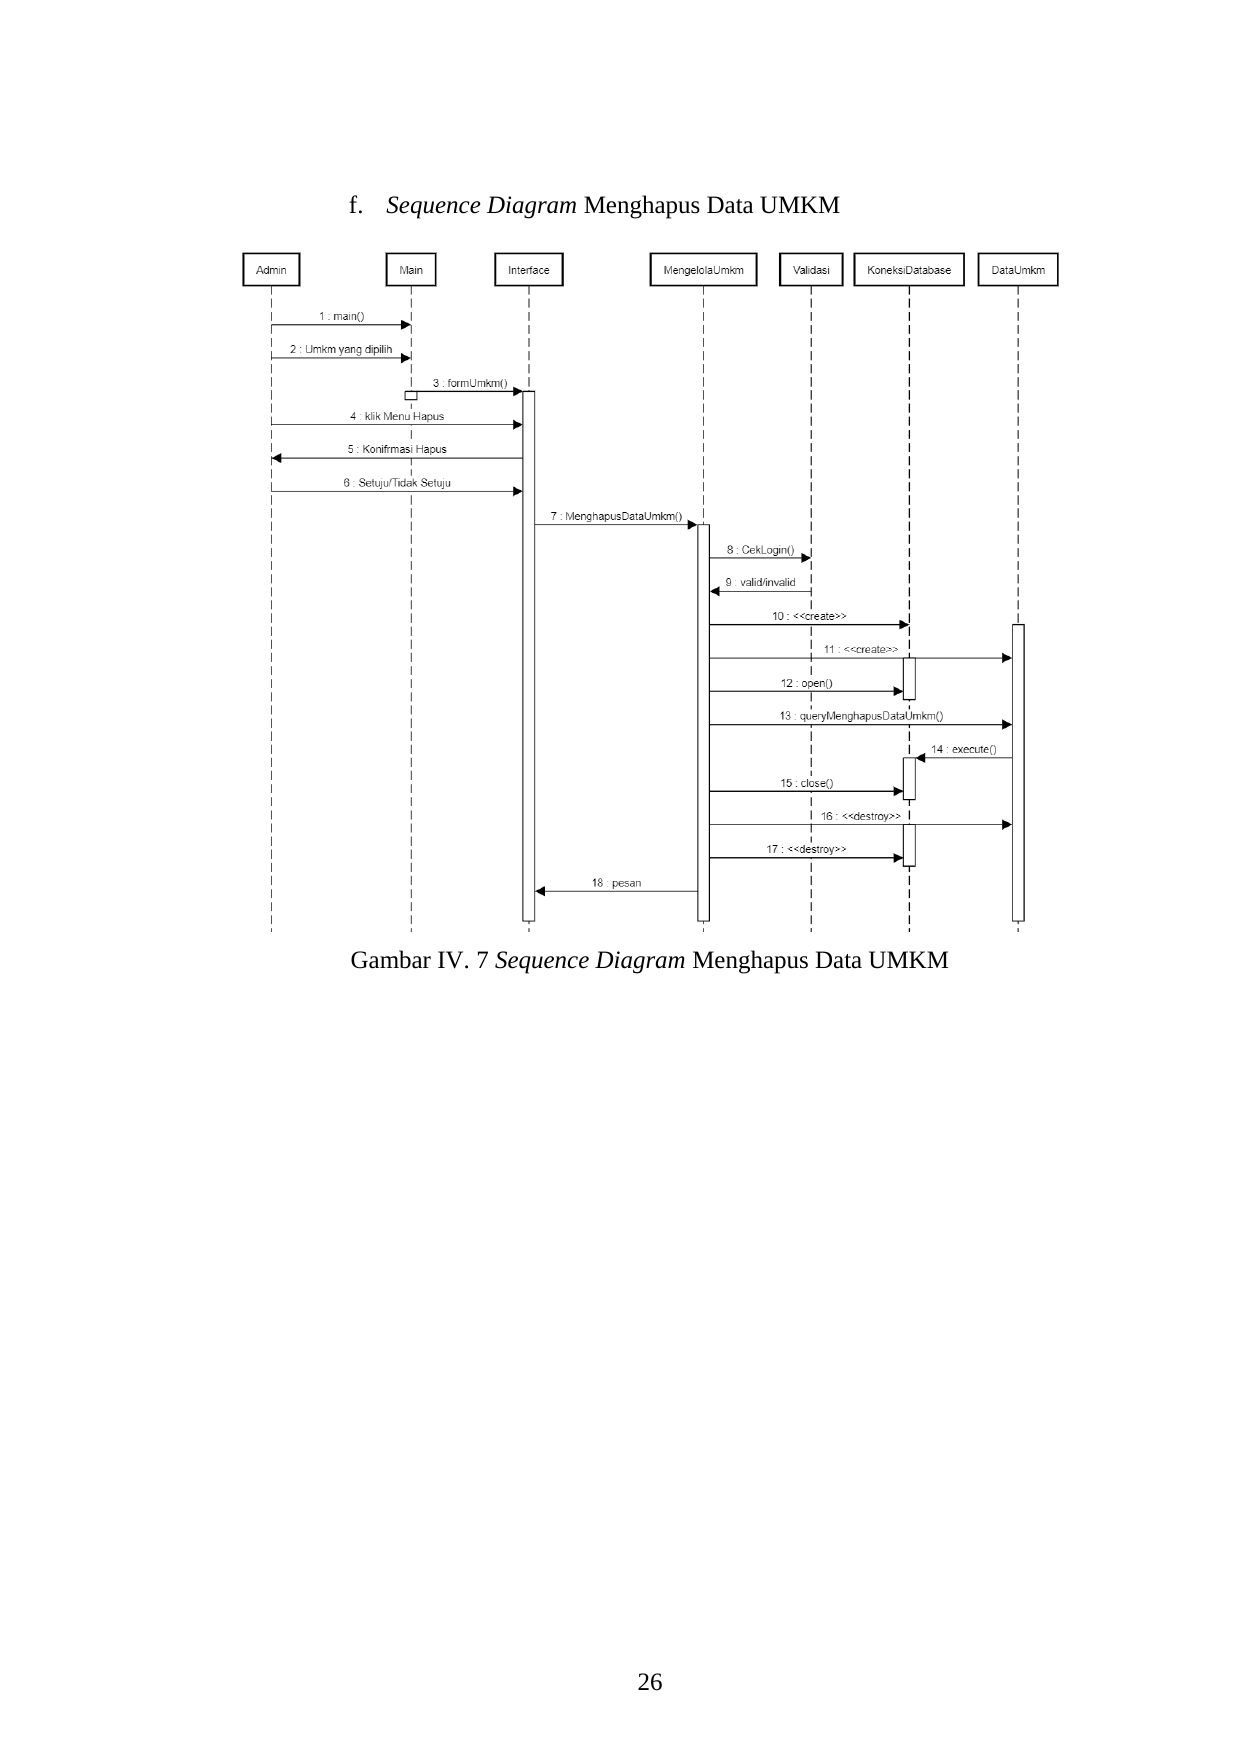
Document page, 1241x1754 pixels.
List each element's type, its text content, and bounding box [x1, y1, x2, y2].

text Gambar IV. 7 Sequence Diagram Menghapus Data UMKM [236, 946, 1063, 974]
picture [237, 245, 1063, 932]
list Sequence Diagram Menghapus Data UMKM [349, 190, 1063, 218]
